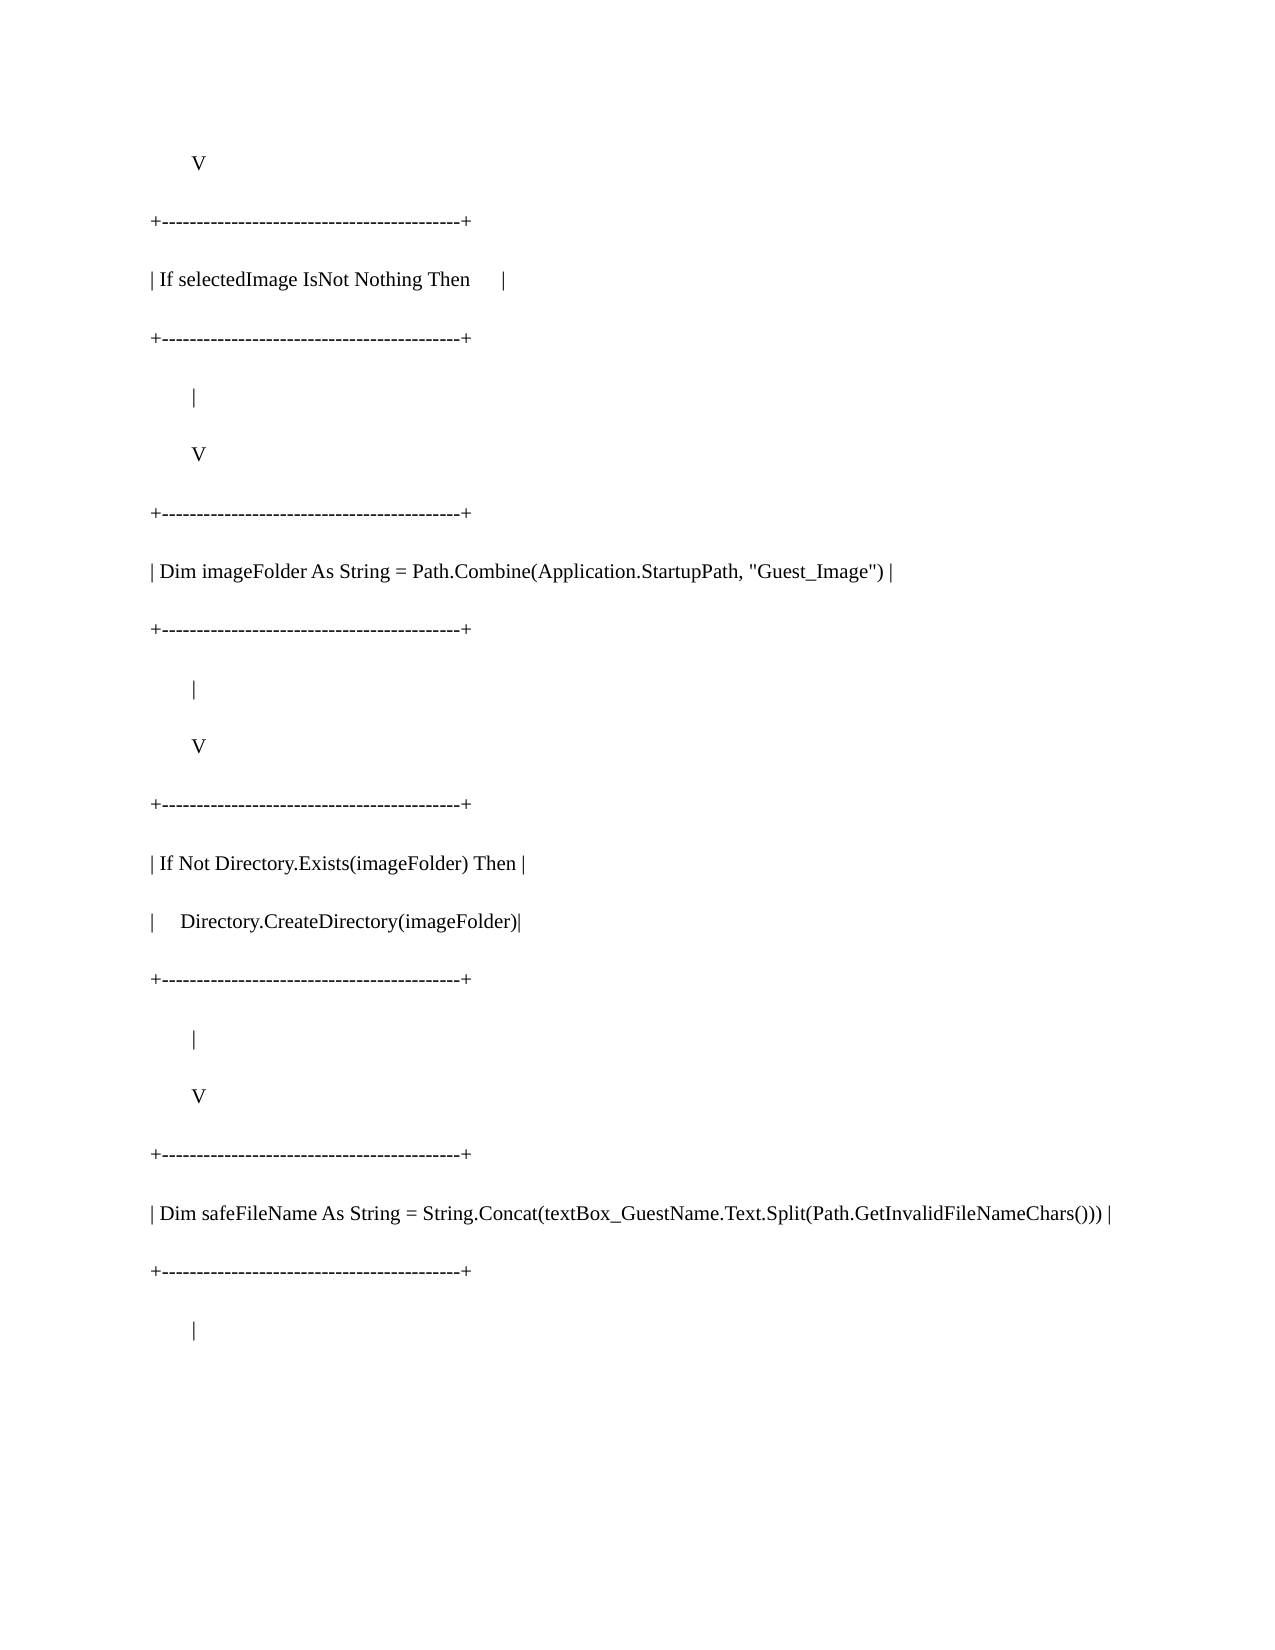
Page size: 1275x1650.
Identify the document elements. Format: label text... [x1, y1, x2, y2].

text | If selectedImage IsNot Nothing Then | [150, 267, 1125, 292]
text V [150, 150, 1125, 175]
text V [150, 733, 1125, 758]
text +-------------------------------------------+ [150, 967, 1125, 992]
text V [150, 442, 1125, 467]
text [150, 325, 1125, 350]
text | Directory.CreateDirectory(imageFolder)| [150, 908, 1125, 933]
text | [150, 1025, 1125, 1050]
text | If Not Directory.Exists(imageFolder) Then | [150, 850, 1125, 875]
text +-------------------------------------------+ [150, 617, 1125, 642]
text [150, 208, 1125, 233]
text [150, 1258, 1125, 1283]
text | Dim safeFileName As String = String.Concat(textBox_GuestName.Text.Split(Path.GetInvalidFileNameChars())) | [150, 1200, 1125, 1225]
text +-------------------------------------------+ [150, 1142, 1125, 1167]
text | [150, 383, 1125, 408]
text +-------------------------------------------+ [150, 792, 1125, 817]
text +-------------------------------------------+ [150, 500, 1125, 525]
text | [150, 675, 1125, 700]
text V [150, 1083, 1125, 1108]
text | Dim imageFolder As String = Path.Combine(Application.StartupPath, "Guest_Image") | [150, 558, 1125, 583]
text | [150, 1317, 1125, 1342]
